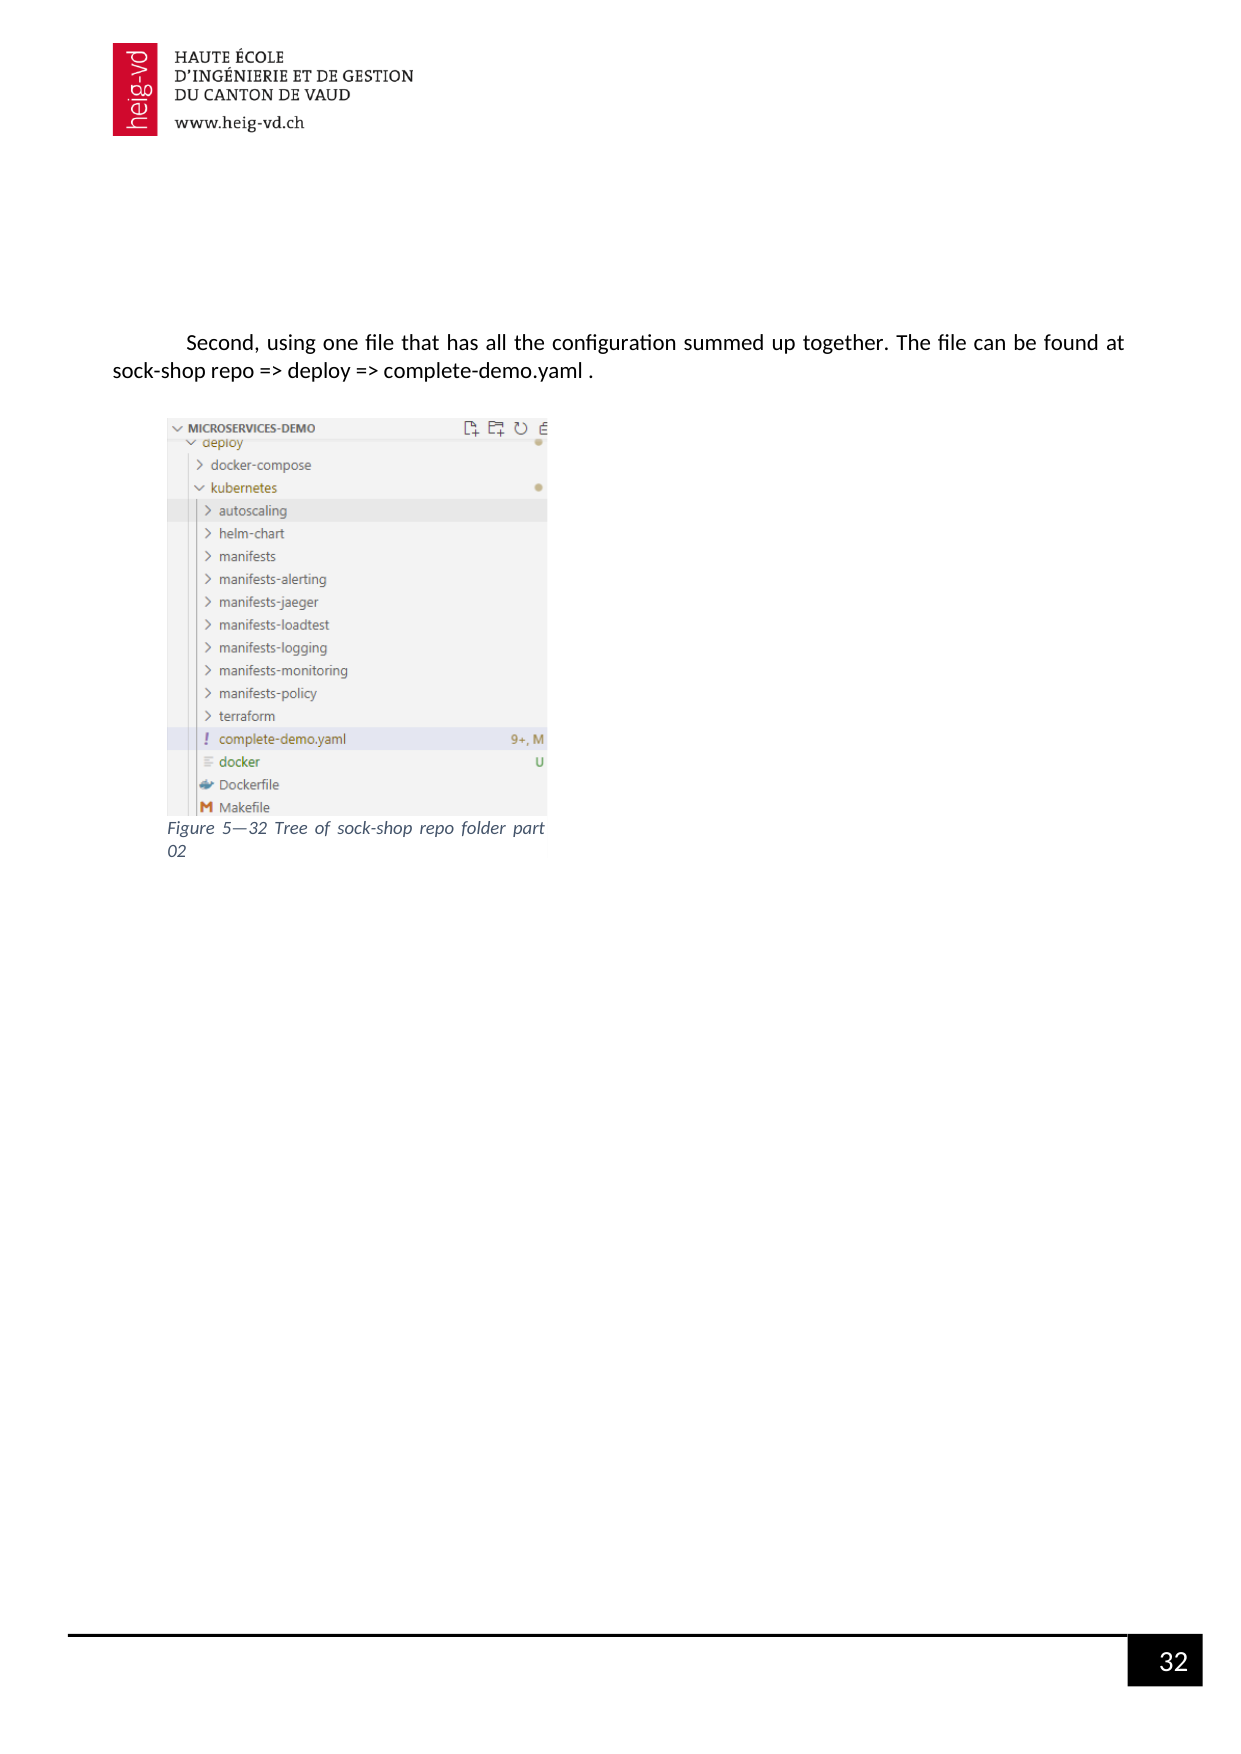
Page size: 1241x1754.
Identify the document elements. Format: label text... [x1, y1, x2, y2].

picture [167, 418, 548, 816]
picture [112, 43, 413, 136]
text Second, using one file that has all the configuration summed up together. The file can be found at sock-shop repo => deploy => complete-demo.yaml . [112, 328, 1128, 384]
